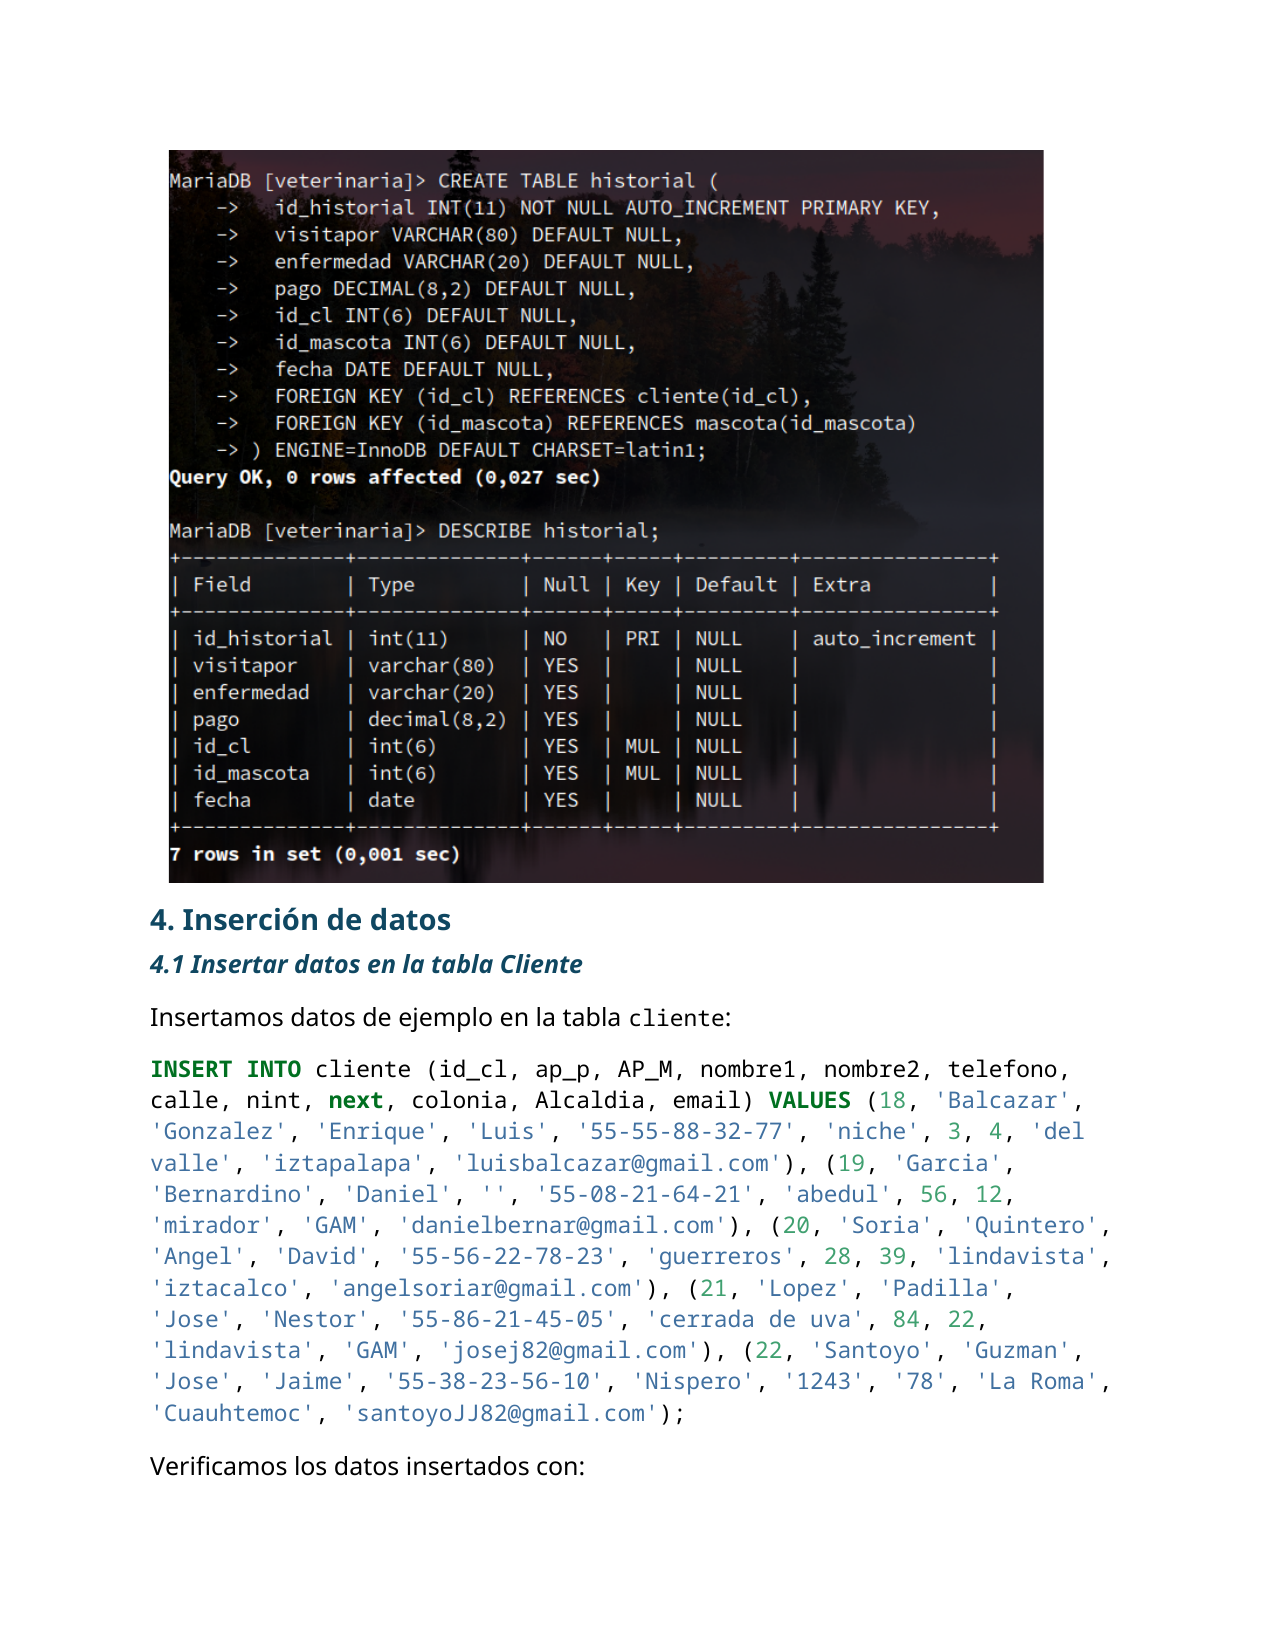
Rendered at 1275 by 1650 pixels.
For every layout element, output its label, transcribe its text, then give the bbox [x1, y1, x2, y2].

text INSERT INTO cliente (id_cl, ap_p, AP_M, nombre1, nombre2, telefono, calle, nint, next, colonia, Alcaldia, email) VALUES (18, 'Balcazar', 'Gonzalez', 'Enrique', 'Luis', '55-55-88-32-77', 'niche', 3, 4, 'del valle', 'iztapalapa', 'luisbalcazar@gmail.com'), (19, 'Garcia', 'Bernardino', 'Daniel', '', '55-08-21-64-21', 'abedul', 56, 12, 'mirador', 'GAM', 'danielbernar@gmail.com'), (20, 'Soria', 'Quintero', 'Angel', 'David', '55-56-22-78-23', 'guerreros', 28, 39, 'lindavista', 'iztacalco', 'angelsoriar@gmail.com'), (21, 'Lopez', 'Padilla', 'Jose', 'Nestor', '55-86-21-45-05', 'cerrada de uva', 84, 22, 'lindavista', 'GAM', 'josej82@gmail.com'), (22, 'Santoyo', 'Guzman', 'Jose', 'Jaime', '55-38-23-56-10', 'Nispero', '1243', '78', 'La Roma', 'Cuauhtemoc', 'santoyoJJ82@gmail.com'); [150, 1053, 1125, 1428]
text Insertamos datos de ejemplo en la tabla cliente: [150, 1000, 1125, 1034]
subtitle 4. Inserción de datos [150, 899, 1125, 939]
picture [168, 150, 1044, 883]
text Verificamos los datos insertados con: [150, 1449, 1125, 1483]
subtitle 4.1 Insertar datos en la tabla Cliente [150, 947, 1125, 981]
